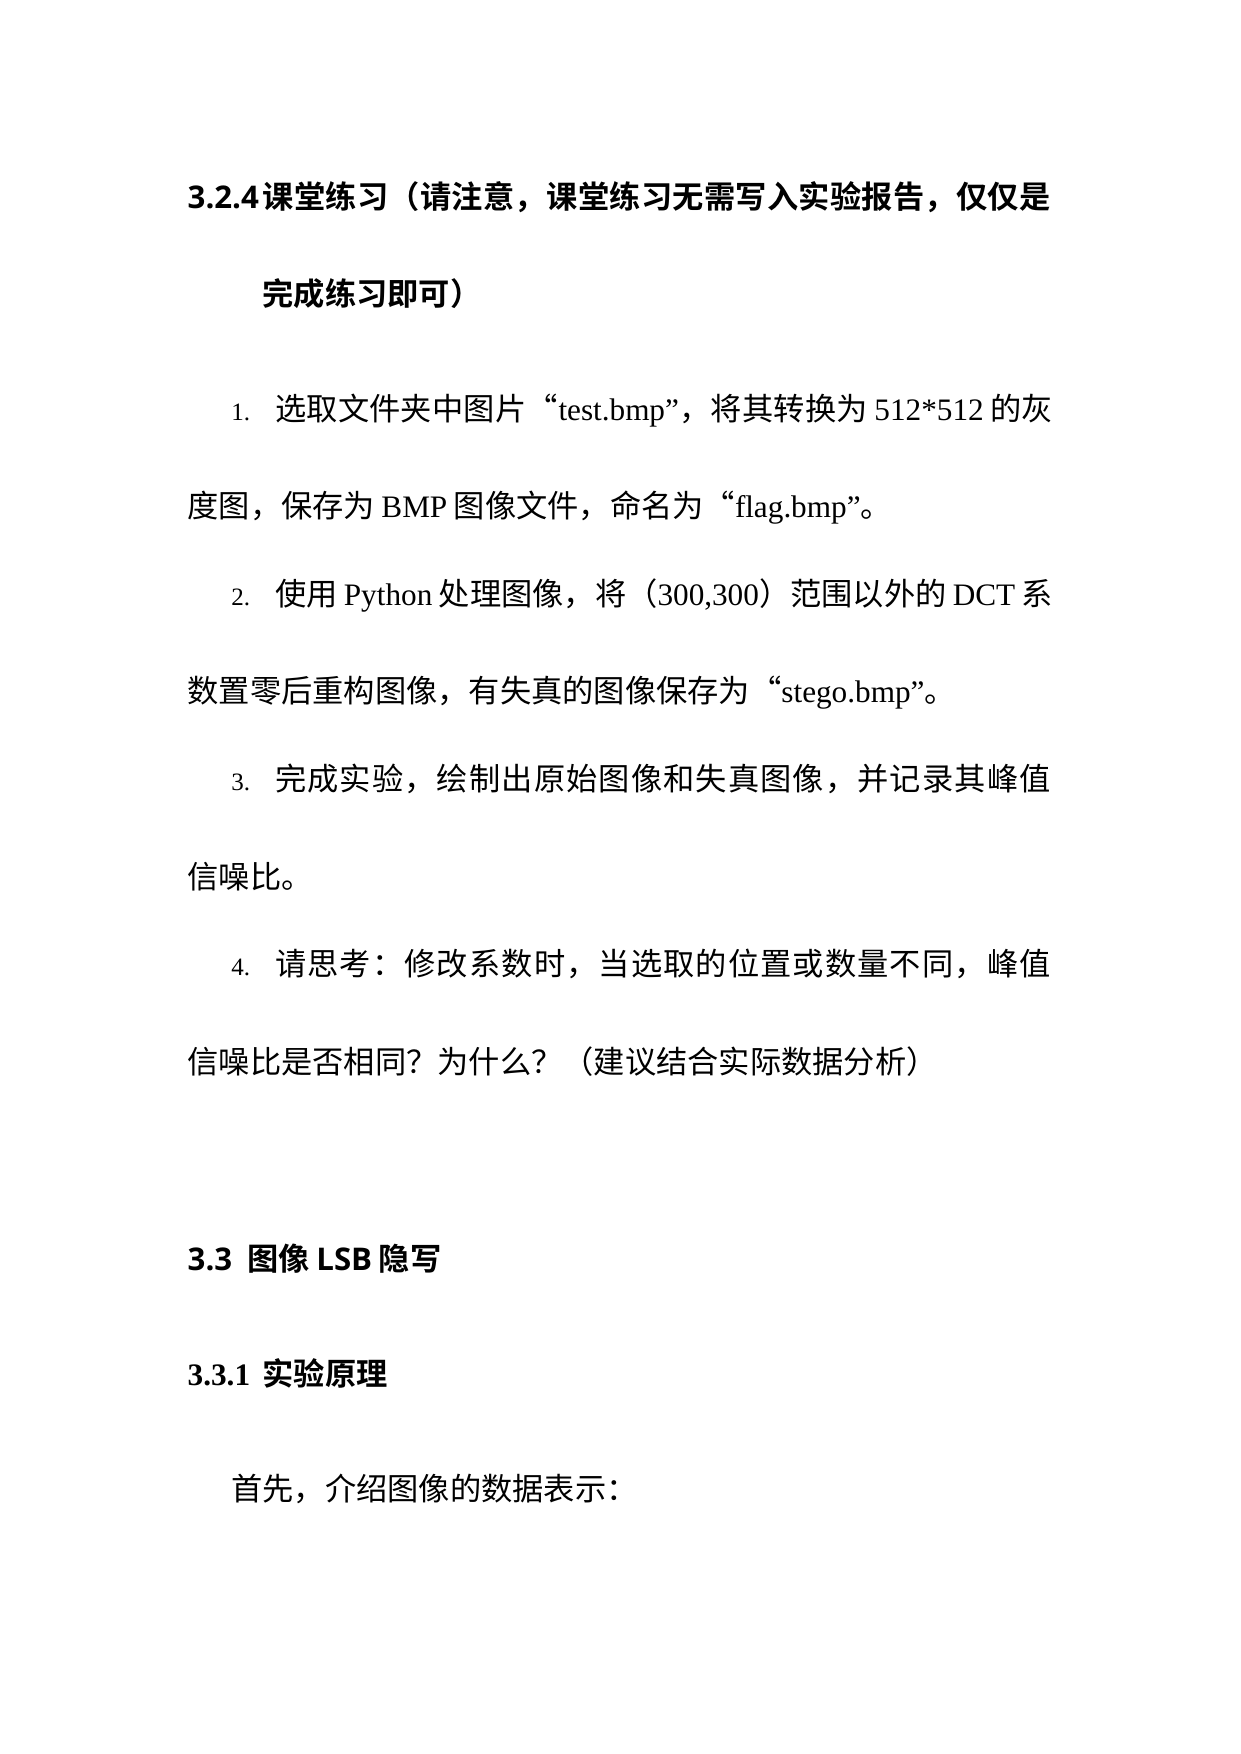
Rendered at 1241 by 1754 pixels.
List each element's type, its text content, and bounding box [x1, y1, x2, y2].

subtitle 图像LSB隐写 [187, 1224, 1053, 1289]
list 完成实验，绘制出原始图像和失真图像，并记录其峰值信噪比。 [187, 744, 1053, 907]
list 请思考：修改系数时，当选取的位置或数量不同，峰值信噪比是否相同？为什么？（建议结合实际数据分析） [187, 929, 1053, 1092]
list 选取文件夹中图片“test.bmp”，将其转换为512*512的灰度图，保存为BMP图像文件，命名为“flag.bmp”。 [187, 374, 1053, 537]
text 首先，介绍图像的数据表示： [187, 1454, 1053, 1519]
subtitle 课堂练习（请注意，课堂练习无需写入实验报告，仅仅是完成练习即可） [187, 162, 1053, 324]
list 使用Python处理图像，将（300,300）范围以外的DCT系数置零后重构图像，有失真的图像保存为“stego.bmp”。 [187, 559, 1053, 722]
subtitle 实验原理 [187, 1339, 1053, 1404]
